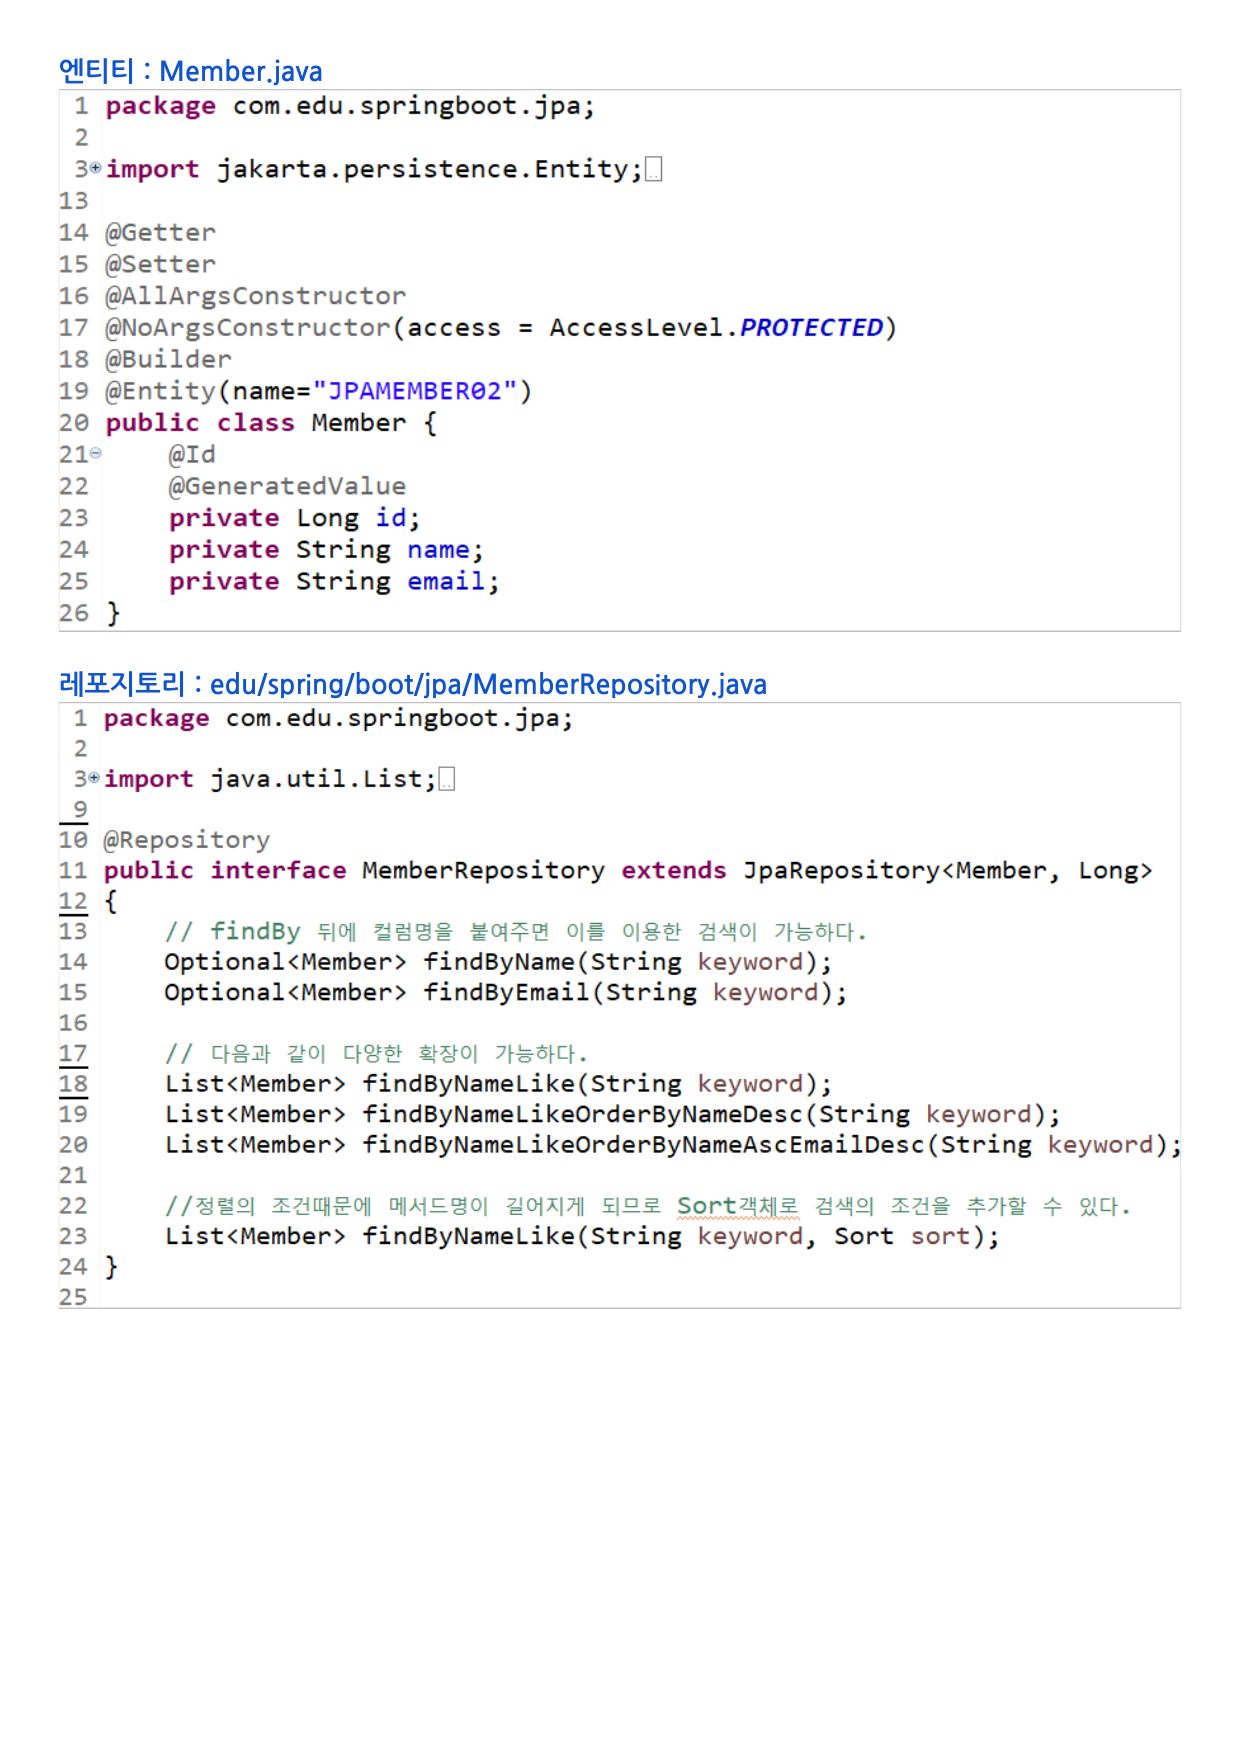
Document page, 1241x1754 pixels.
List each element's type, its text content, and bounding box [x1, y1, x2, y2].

picture [58, 702, 1182, 1309]
subtitle 레포지토리 : edu/spring/boot/jpa/MemberRepository.java [59, 672, 1181, 699]
picture [58, 89, 1182, 632]
subtitle 엔티티 : Member.java [59, 59, 1181, 86]
